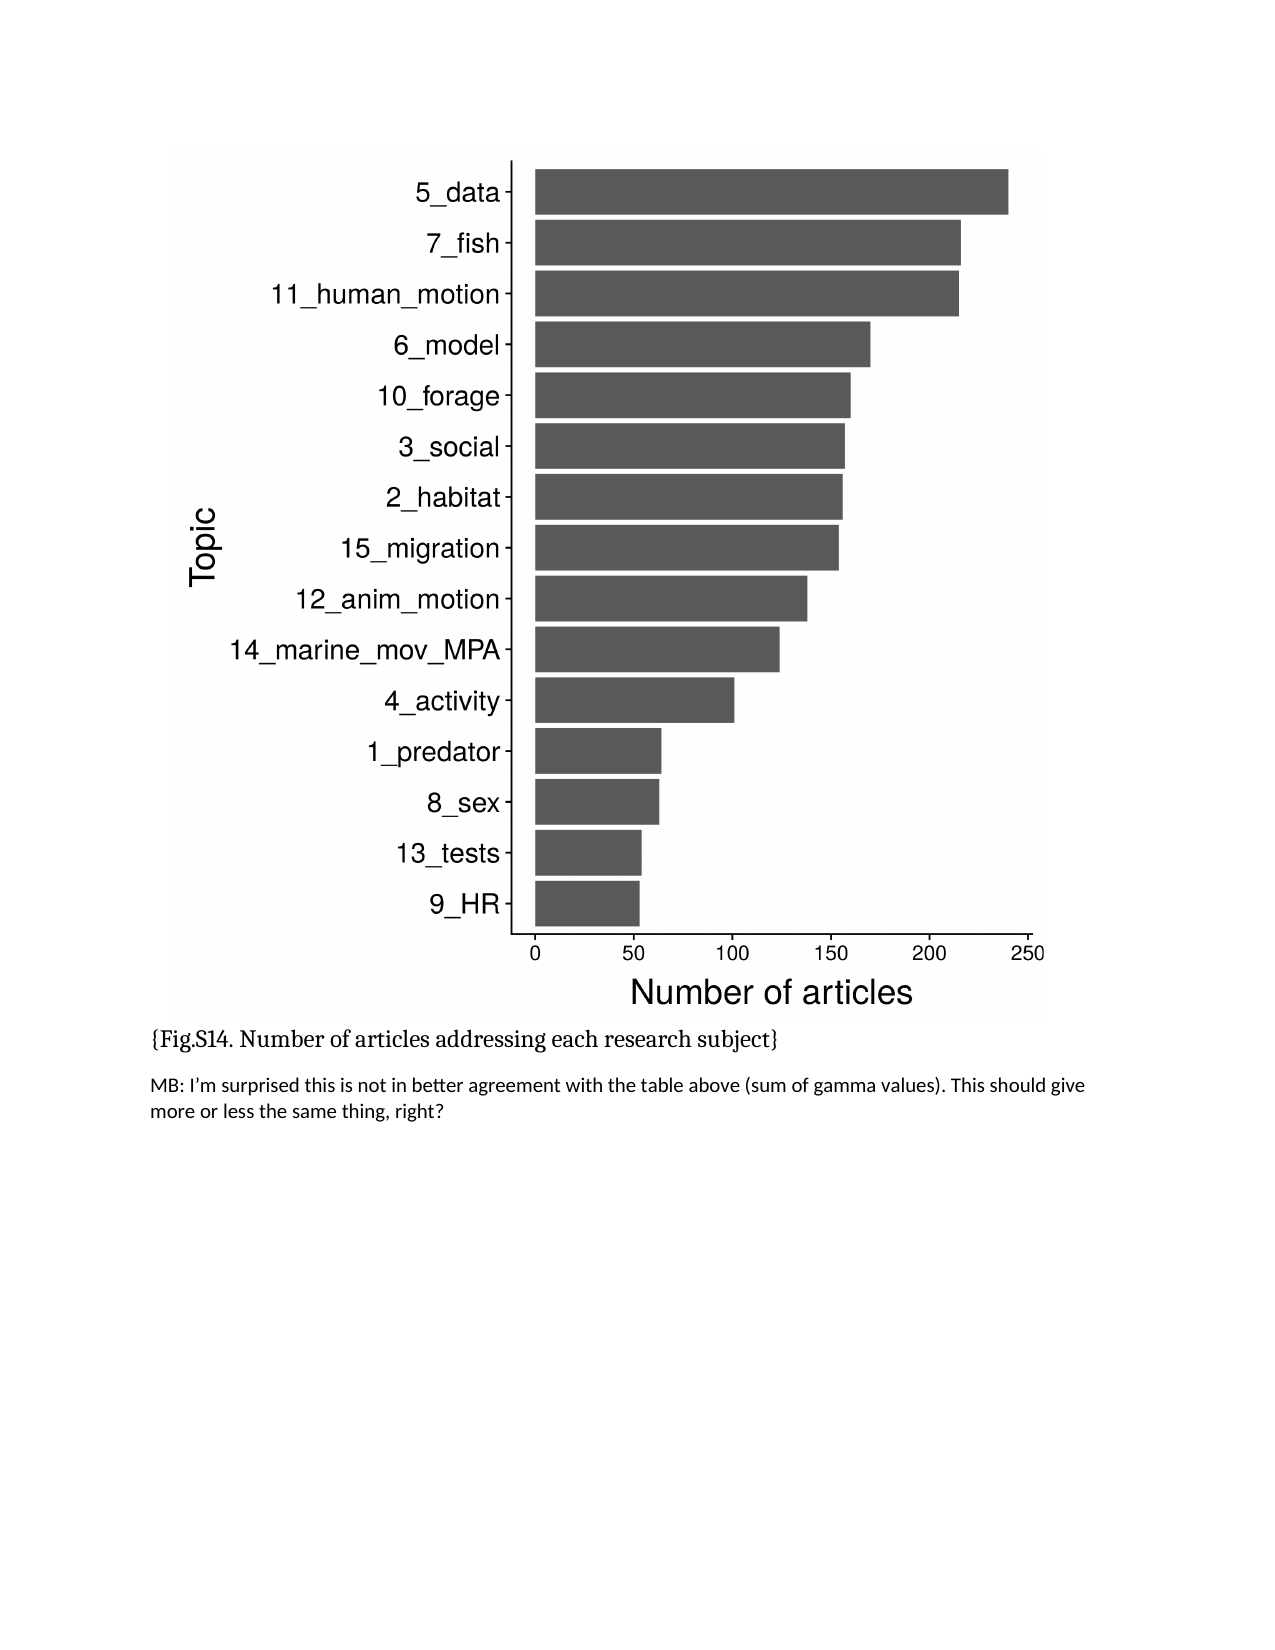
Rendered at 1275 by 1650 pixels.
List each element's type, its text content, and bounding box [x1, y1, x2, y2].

picture [168, 150, 1044, 1025]
text MB: I’m surprised this is not in better agreement with the table above (sum of gamma values). This should give more or less the same thing, right? [150, 1072, 1125, 1123]
